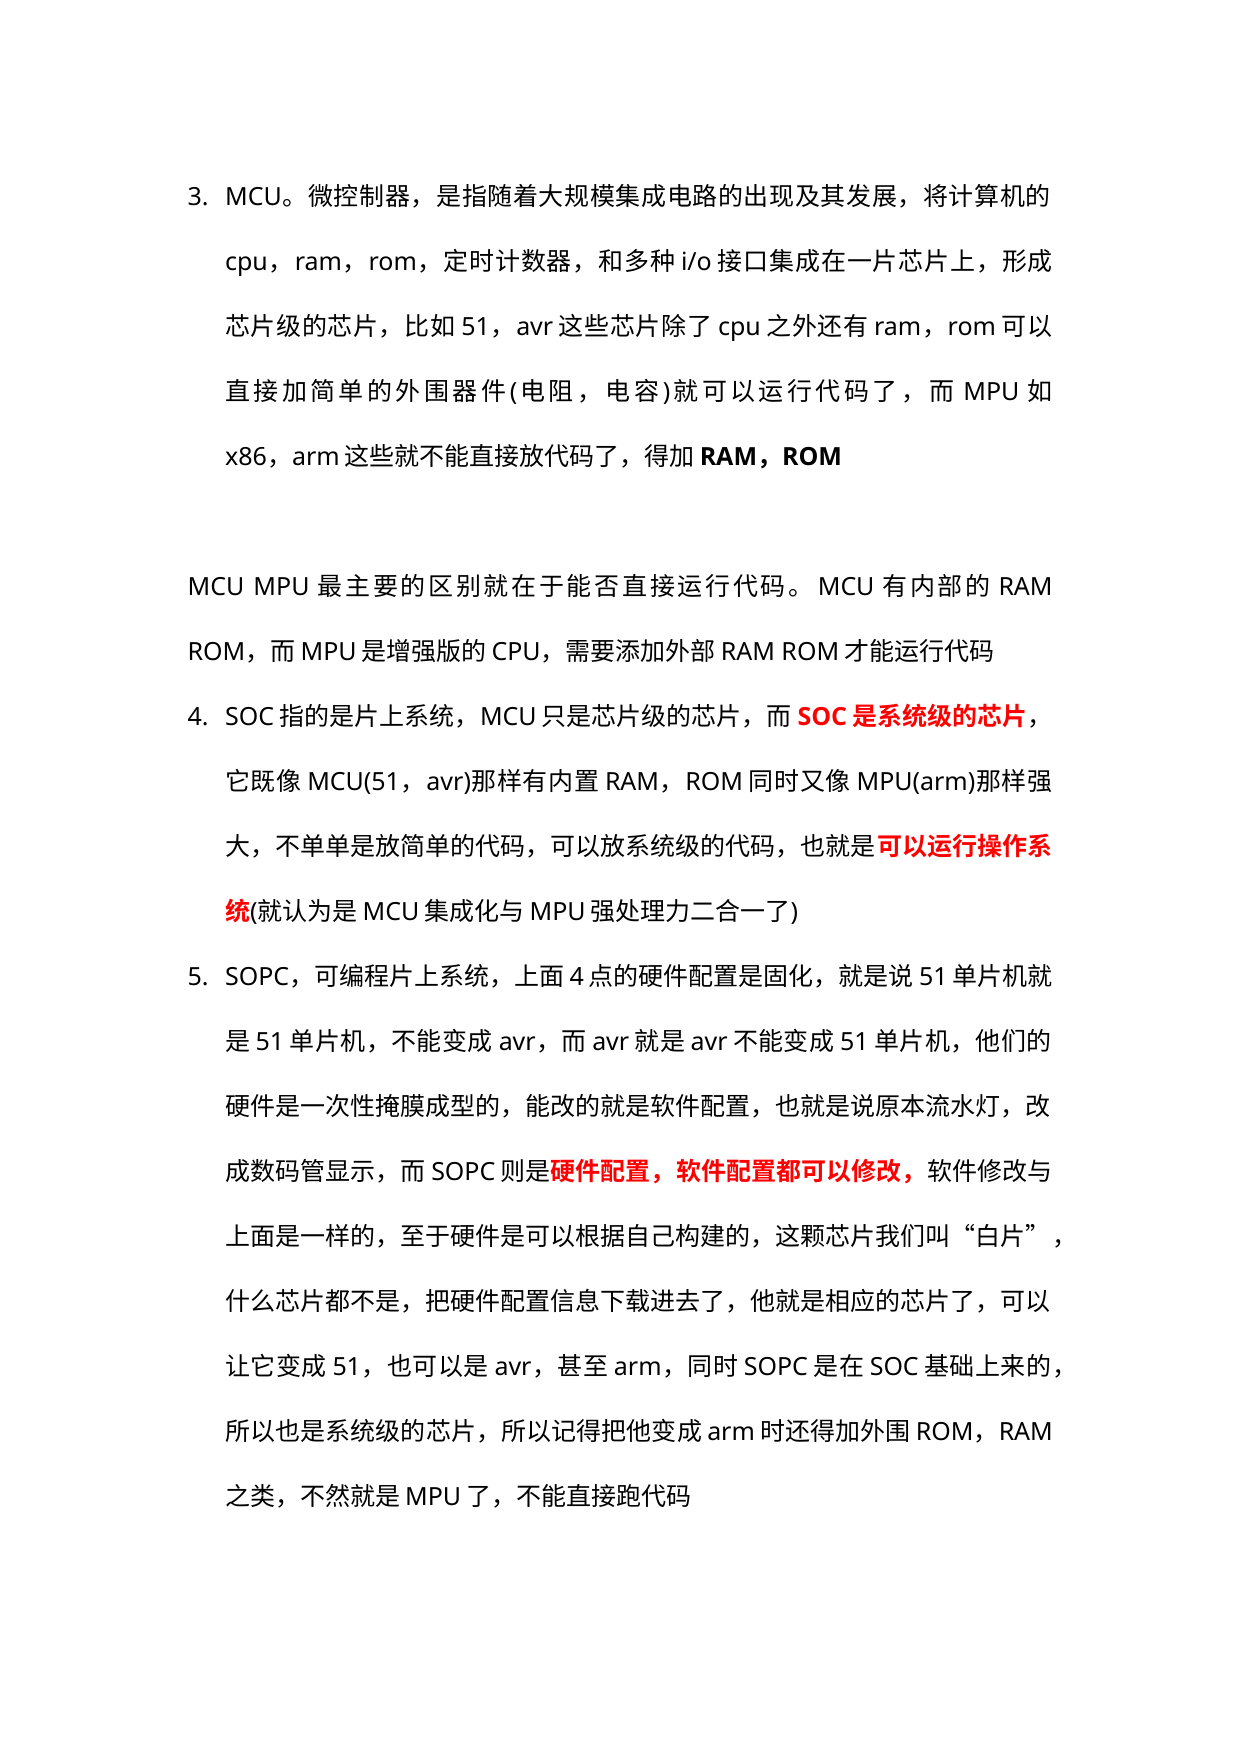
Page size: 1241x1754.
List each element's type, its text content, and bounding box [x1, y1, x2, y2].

list MCU。微控制器，是指随着大规模集成电路的出现及其发展，将计算机的cpu，ram，rom，定时计数器，和多种i/o接口集成在一片芯片上，形成芯片级的芯片，比如51，avr这些芯片除了cpu之外还有ram，rom可以直接加简单的外围器件(电阻，电容)就可以运行代码了，而MPU如x86，arm这些就不能直接放代码了，得加RAM，ROM [187, 162, 1053, 487]
list SOPC，可编程片上系统，上面4点的硬件配置是固化，就是说51单片机就是51单片机，不能变成avr，而avr就是avr不能变成51单片机，他们的硬件是一次性掩膜成型的，能改的就是软件配置，也就是说原本流水灯，改成数码管显示，而SOPC则是硬件配置，软件配置都可以修改，软件修改与上面是一样的，至于硬件是可以根据自己构建的，这颗芯片我们叫“白片”，什么芯片都不是，把硬件配置信息下载进去了，他就是相应的芯片了，可以让它变成51，也可以是avr，甚至arm，同时SOPC是在SOC基础上来的，所以也是系统级的芯片，所以记得把他变成arm时还得加外围ROM，RAM之类，不然就是MPU了，不能直接跑代码 [187, 942, 1053, 1527]
text MCU MPU最主要的区别就在于能否直接运行代码。MCU有内部的RAM ROM，而MPU是增强版的CPU，需要添加外部RAM ROM才能运行代码 [187, 552, 1053, 682]
list SOC指的是片上系统，MCU只是芯片级的芯片，而SOC是系统级的芯片，它既像MCU(51，avr)那样有内置RAM，ROM同时又像MPU(arm)那样强大，不单单是放简单的代码，可以放系统级的代码，也就是可以运行操作系统(就认为是MCU集成化与MPU强处理力二合一了) [187, 682, 1053, 942]
